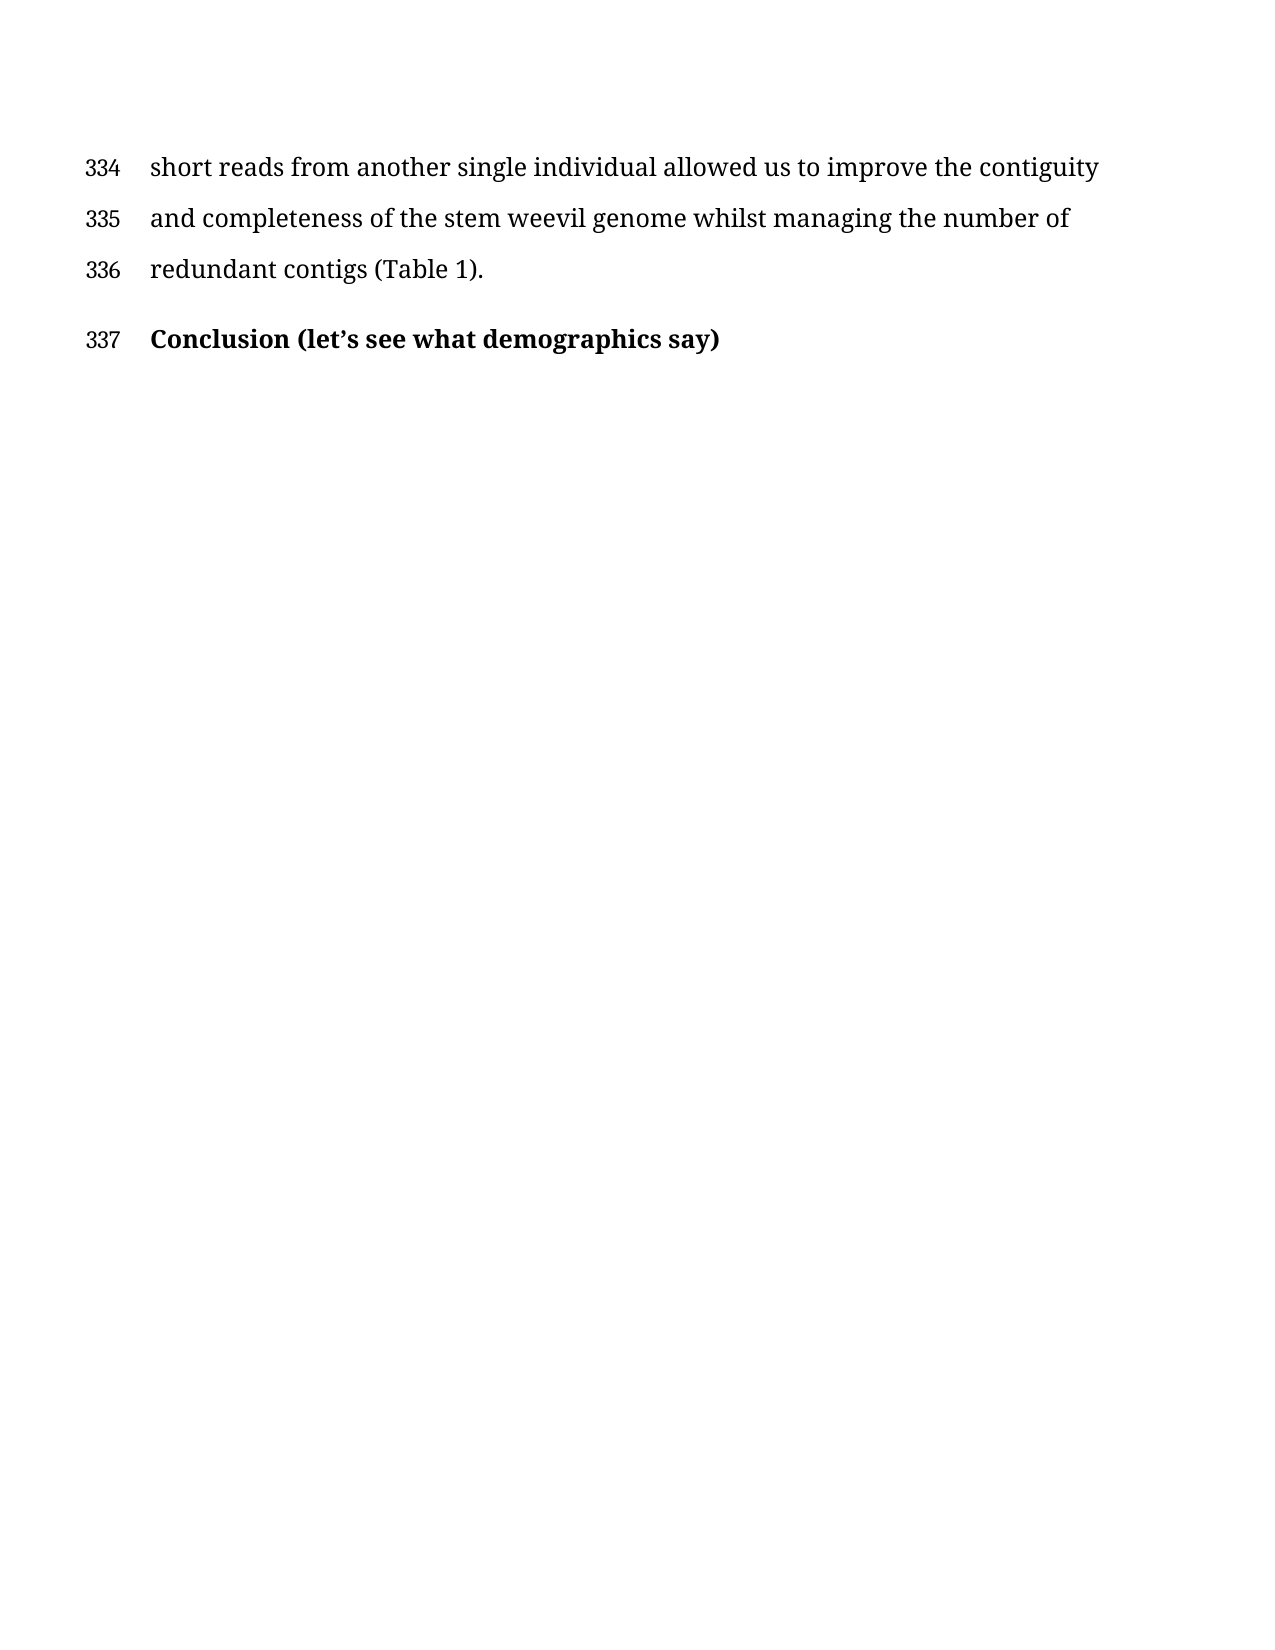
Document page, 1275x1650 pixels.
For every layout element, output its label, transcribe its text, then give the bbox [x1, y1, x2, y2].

text Conclusion (let’s see what demographics say) [150, 322, 1125, 356]
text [150, 150, 1125, 286]
